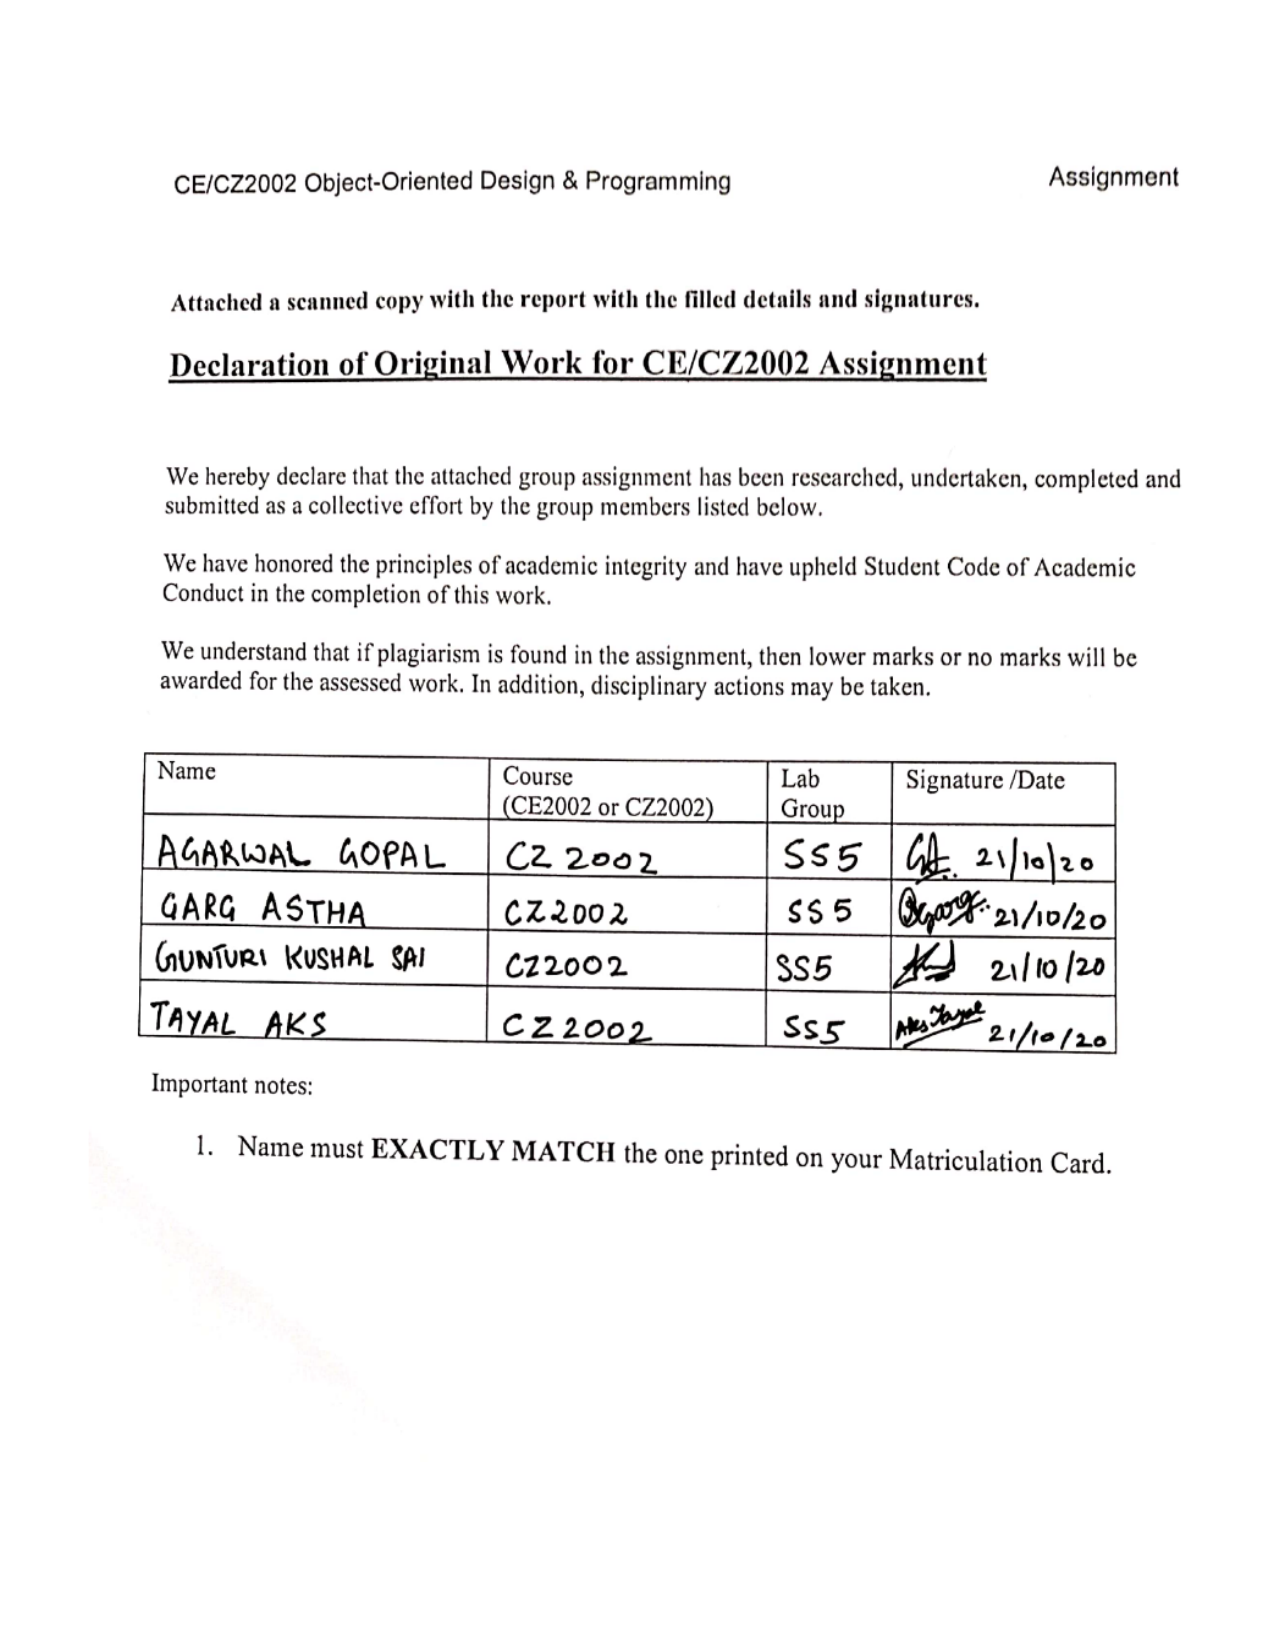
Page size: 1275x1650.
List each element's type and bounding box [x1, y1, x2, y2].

picture [88, 146, 1259, 1462]
